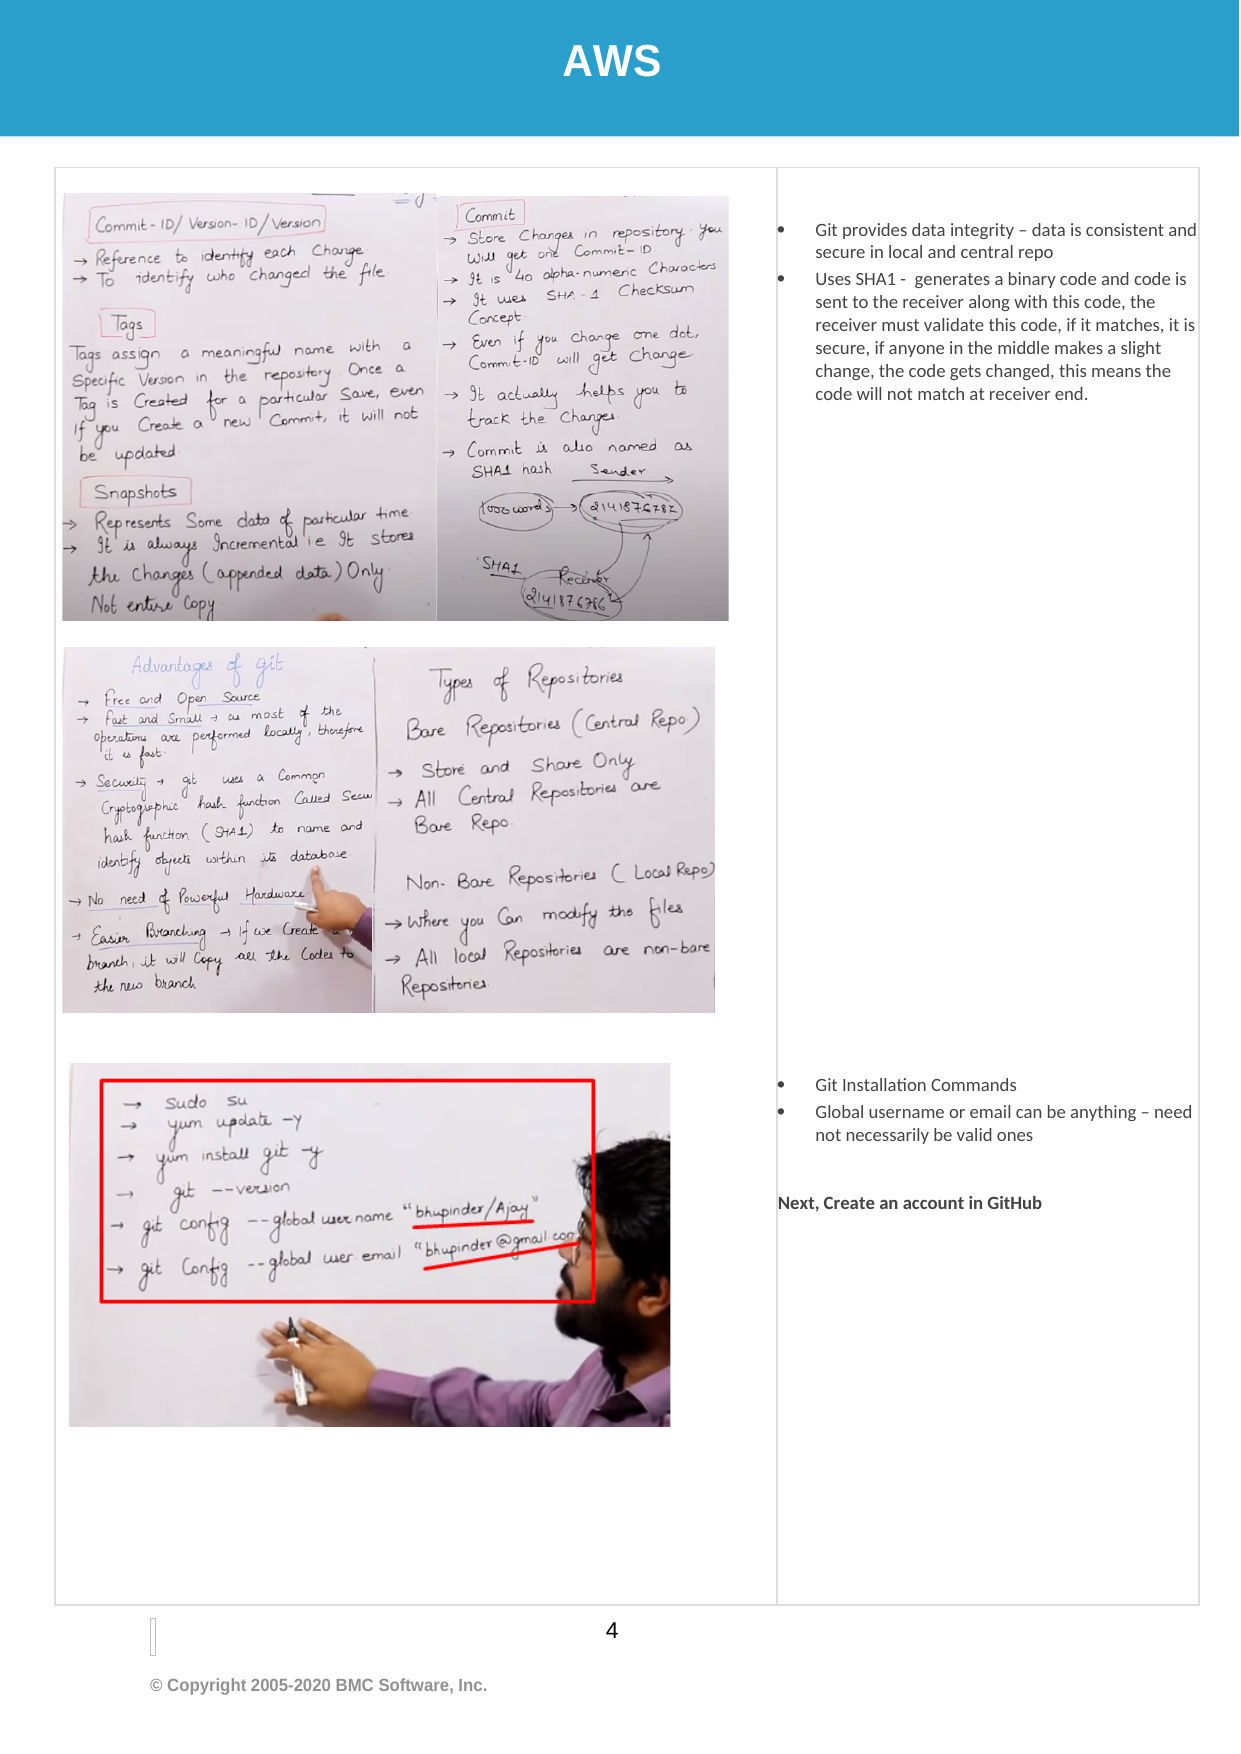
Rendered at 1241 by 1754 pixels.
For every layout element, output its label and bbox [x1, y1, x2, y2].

table_header [778, 168, 1198, 1604]
picture [62, 193, 729, 621]
picture [62, 647, 715, 1013]
table_header [56, 168, 776, 1604]
picture [68, 1063, 671, 1427]
